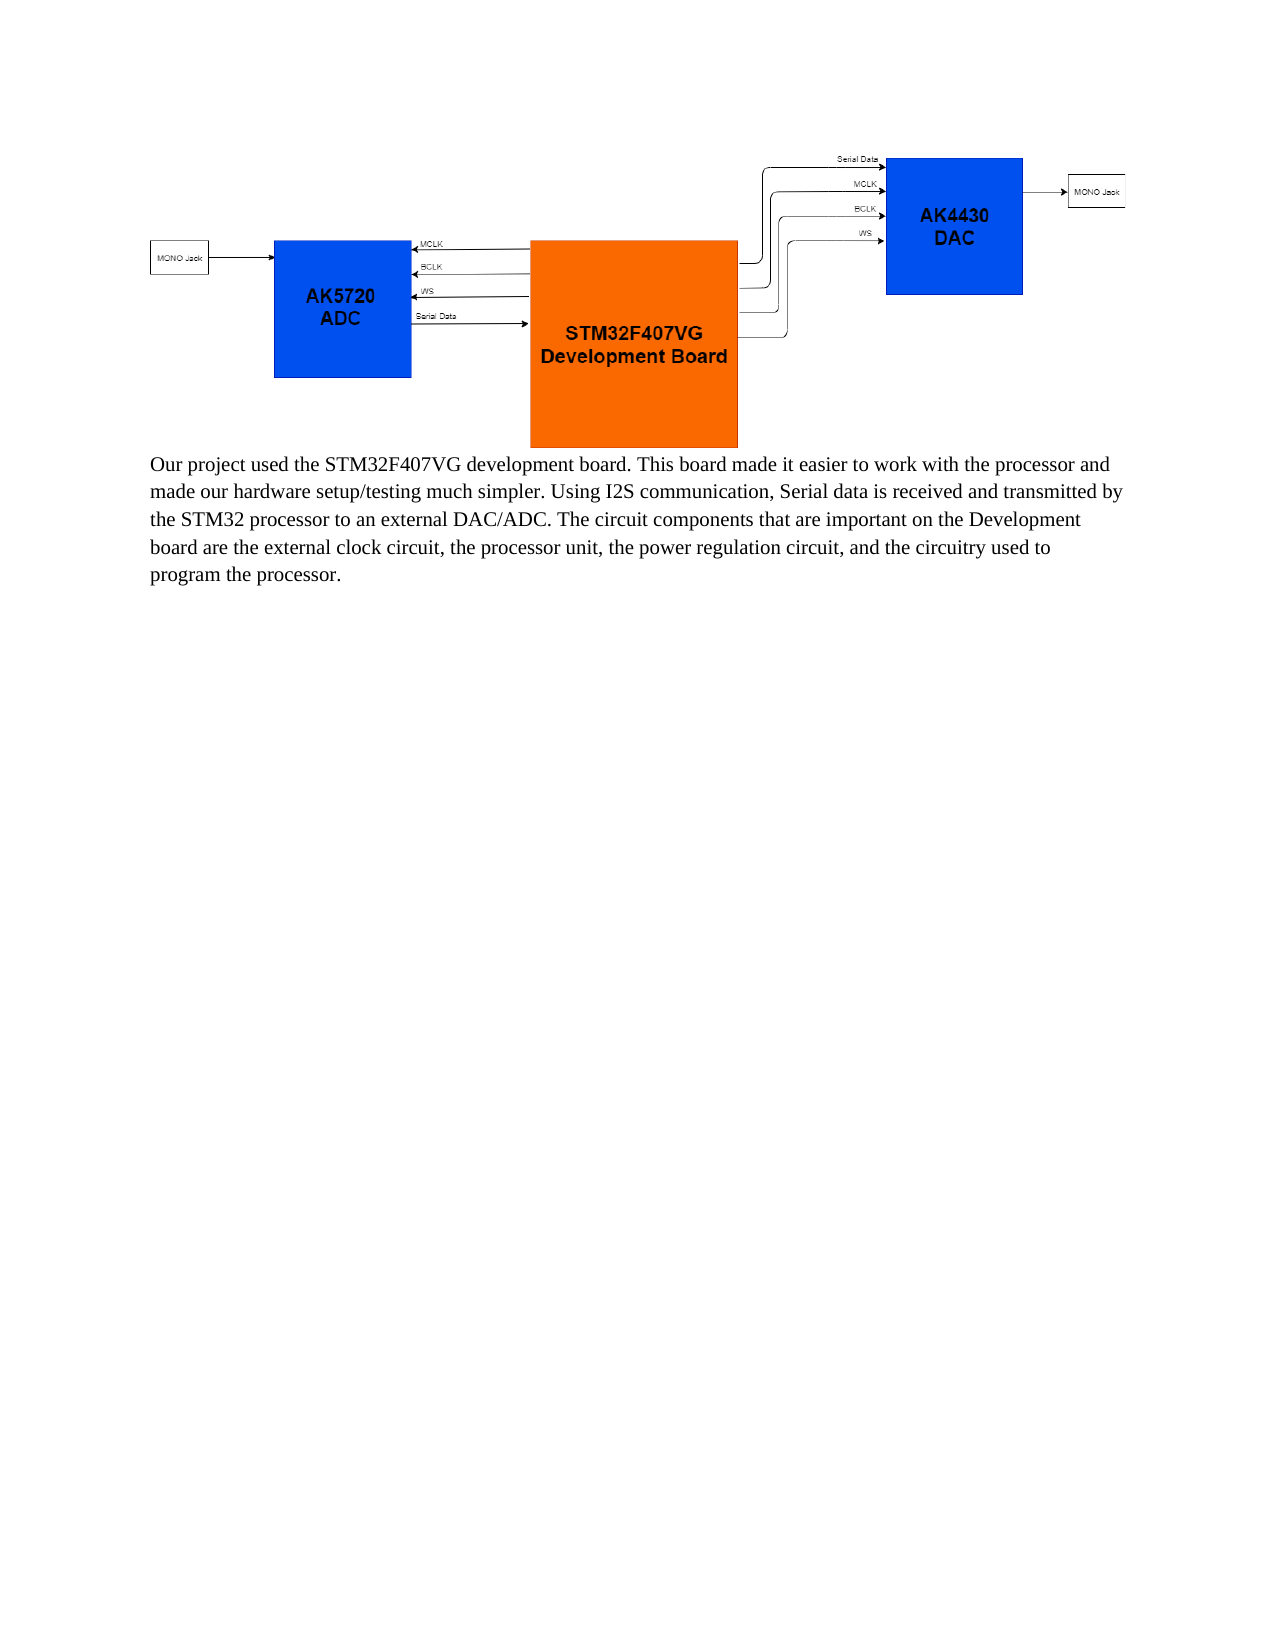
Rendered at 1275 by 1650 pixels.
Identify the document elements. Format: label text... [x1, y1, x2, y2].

text Our project used the STM32F407VG development board. This board made it easier to work with the processor and made our hardware setup/testing much simpler. Using I2S communication, Serial data is received and transmitted by the STM32 processor to an external DAC/ADC. The circuit components that are important on the Development board are the external clock circuit, the processor unit, the power regulation circuit, and the circuitry used to program the processor. [150, 452, 1125, 586]
picture [150, 150, 1125, 448]
